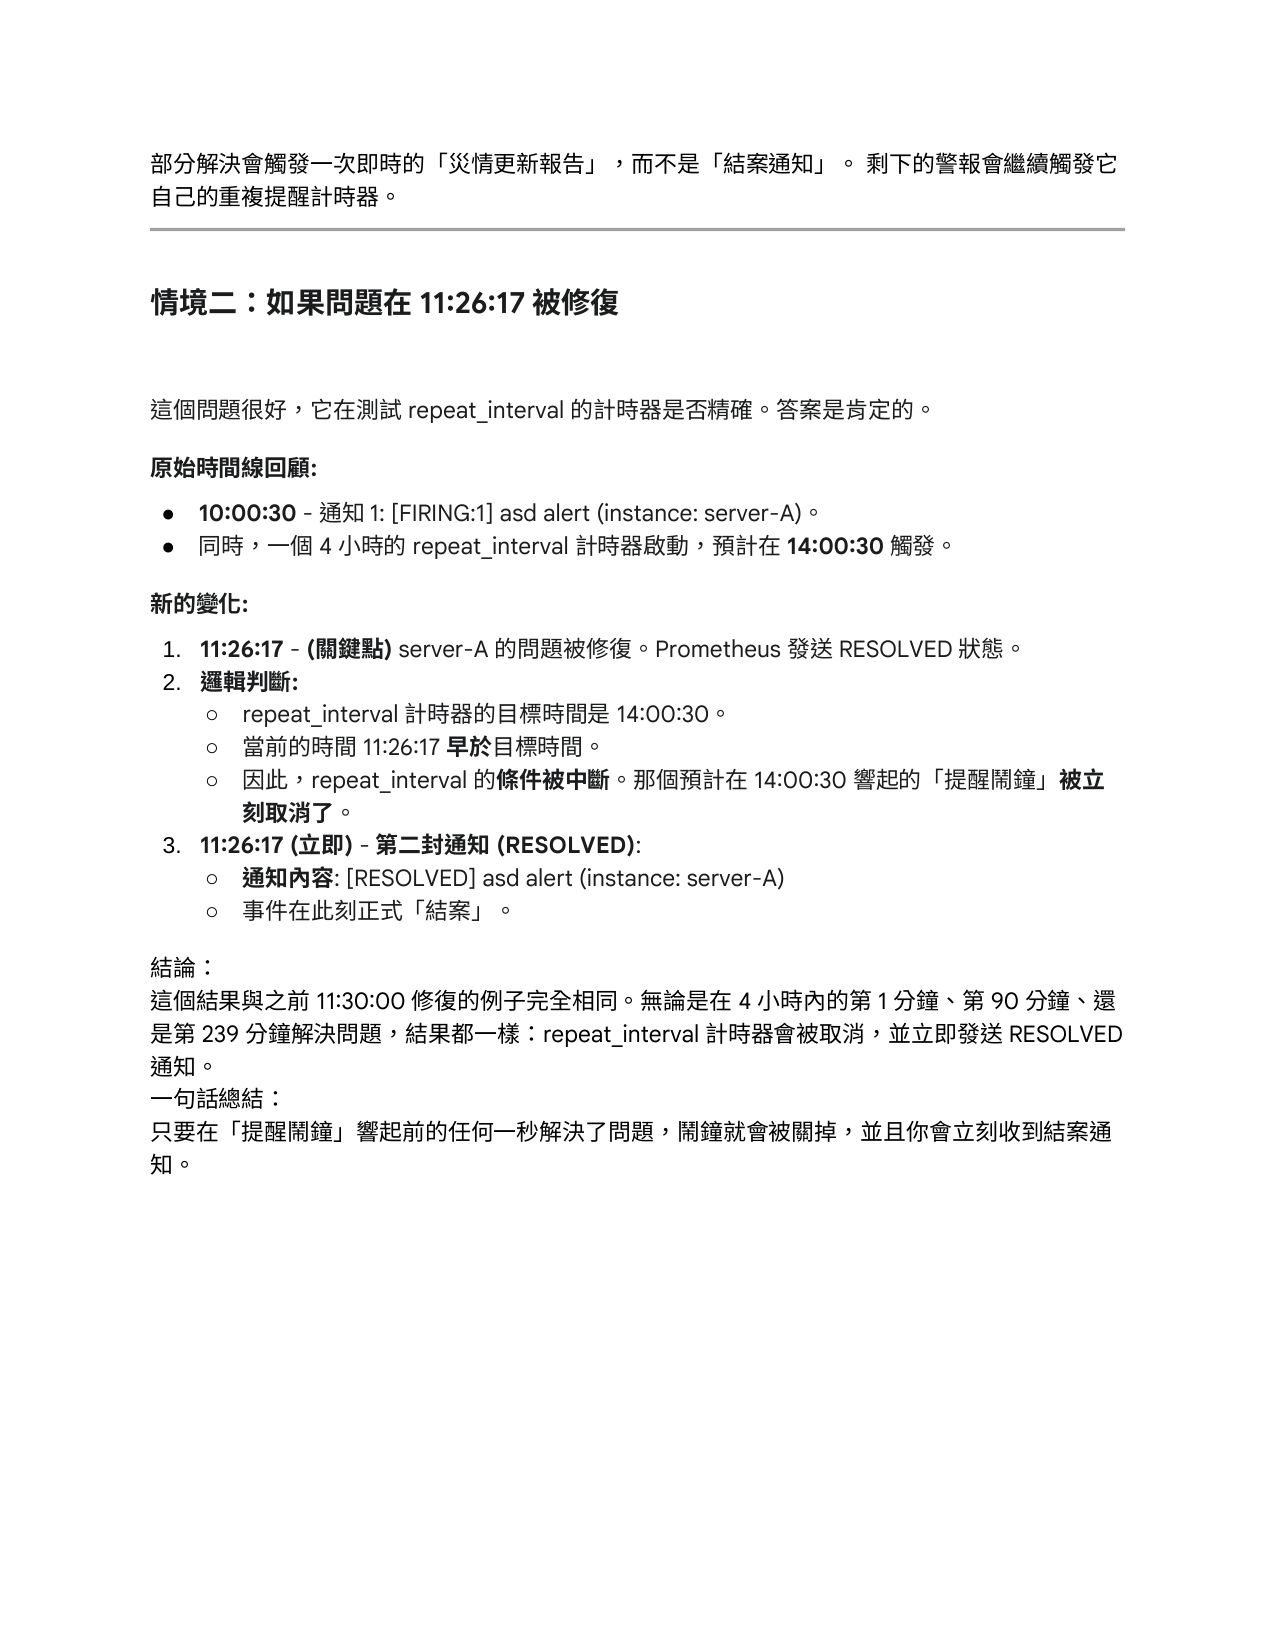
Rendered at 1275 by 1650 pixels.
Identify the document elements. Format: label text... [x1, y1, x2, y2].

list 11:26:17 - (關鍵點) server-A 的問題被修復。Prometheus 發送 RESOLVED 狀態。 [162, 635, 1125, 664]
text 原始時間線回顧: [150, 454, 1125, 483]
list 事件在此刻正式「結案」。 [205, 897, 1125, 926]
list 因此，repeat_interval 的條件被中斷。那個預計在 14:00:30 響起的「提醒鬧鐘」被立刻取消了。 [205, 766, 1125, 827]
text 一句話總結： [150, 1085, 1125, 1114]
list 10:00:30 - 通知1: [FIRING:1] asd alert (instance: server-A)。 [161, 499, 1125, 528]
text 這個結果與之前 11:30:00 修復的例子完全相同。無論是在 4 小時內的第 1 分鐘、第 90 分鐘、還是第 239 分鐘解決問題，結果都一樣：repeat_interval 計時器會被取消，並立即發送 RESOLVED 通知。 [150, 987, 1125, 1081]
text 部分解決會觸發一次即時的「災情更新報告」，而不是「結案通知」。 剩下的警報會繼續觸發它自己的重複提醒計時器。 [150, 150, 1125, 211]
text 這個問題很好，它在測試 repeat_interval 的計時器是否精確。答案是肯定的。 [150, 397, 1125, 425]
subtitle 情境二：如果問題在 11:26:17 被修復 [150, 285, 1125, 321]
list 當前的時間 11:26:17 早於目標時間。 [205, 733, 1125, 762]
list repeat_interval 計時器的目標時間是 14:00:30。 [205, 701, 1125, 729]
list 11:26:17 (立即) - 第二封通知 (RESOLVED): [162, 831, 1125, 860]
list 同時，一個 4 小時的 repeat_interval 計時器啟動，預計在 14:00:30 觸發。 [161, 532, 1125, 561]
list 通知內容: [RESOLVED] asd alert (instance: server-A) [205, 864, 1125, 893]
text 結論： [150, 954, 1125, 983]
text 只要在「提醒鬧鐘」響起前的任何一秒解決了問題，鬧鐘就會被關掉，並且你會立刻收到結案通知。 [150, 1118, 1125, 1179]
list 邏輯判斷: [162, 668, 1125, 697]
text 新的變化: [150, 590, 1125, 619]
